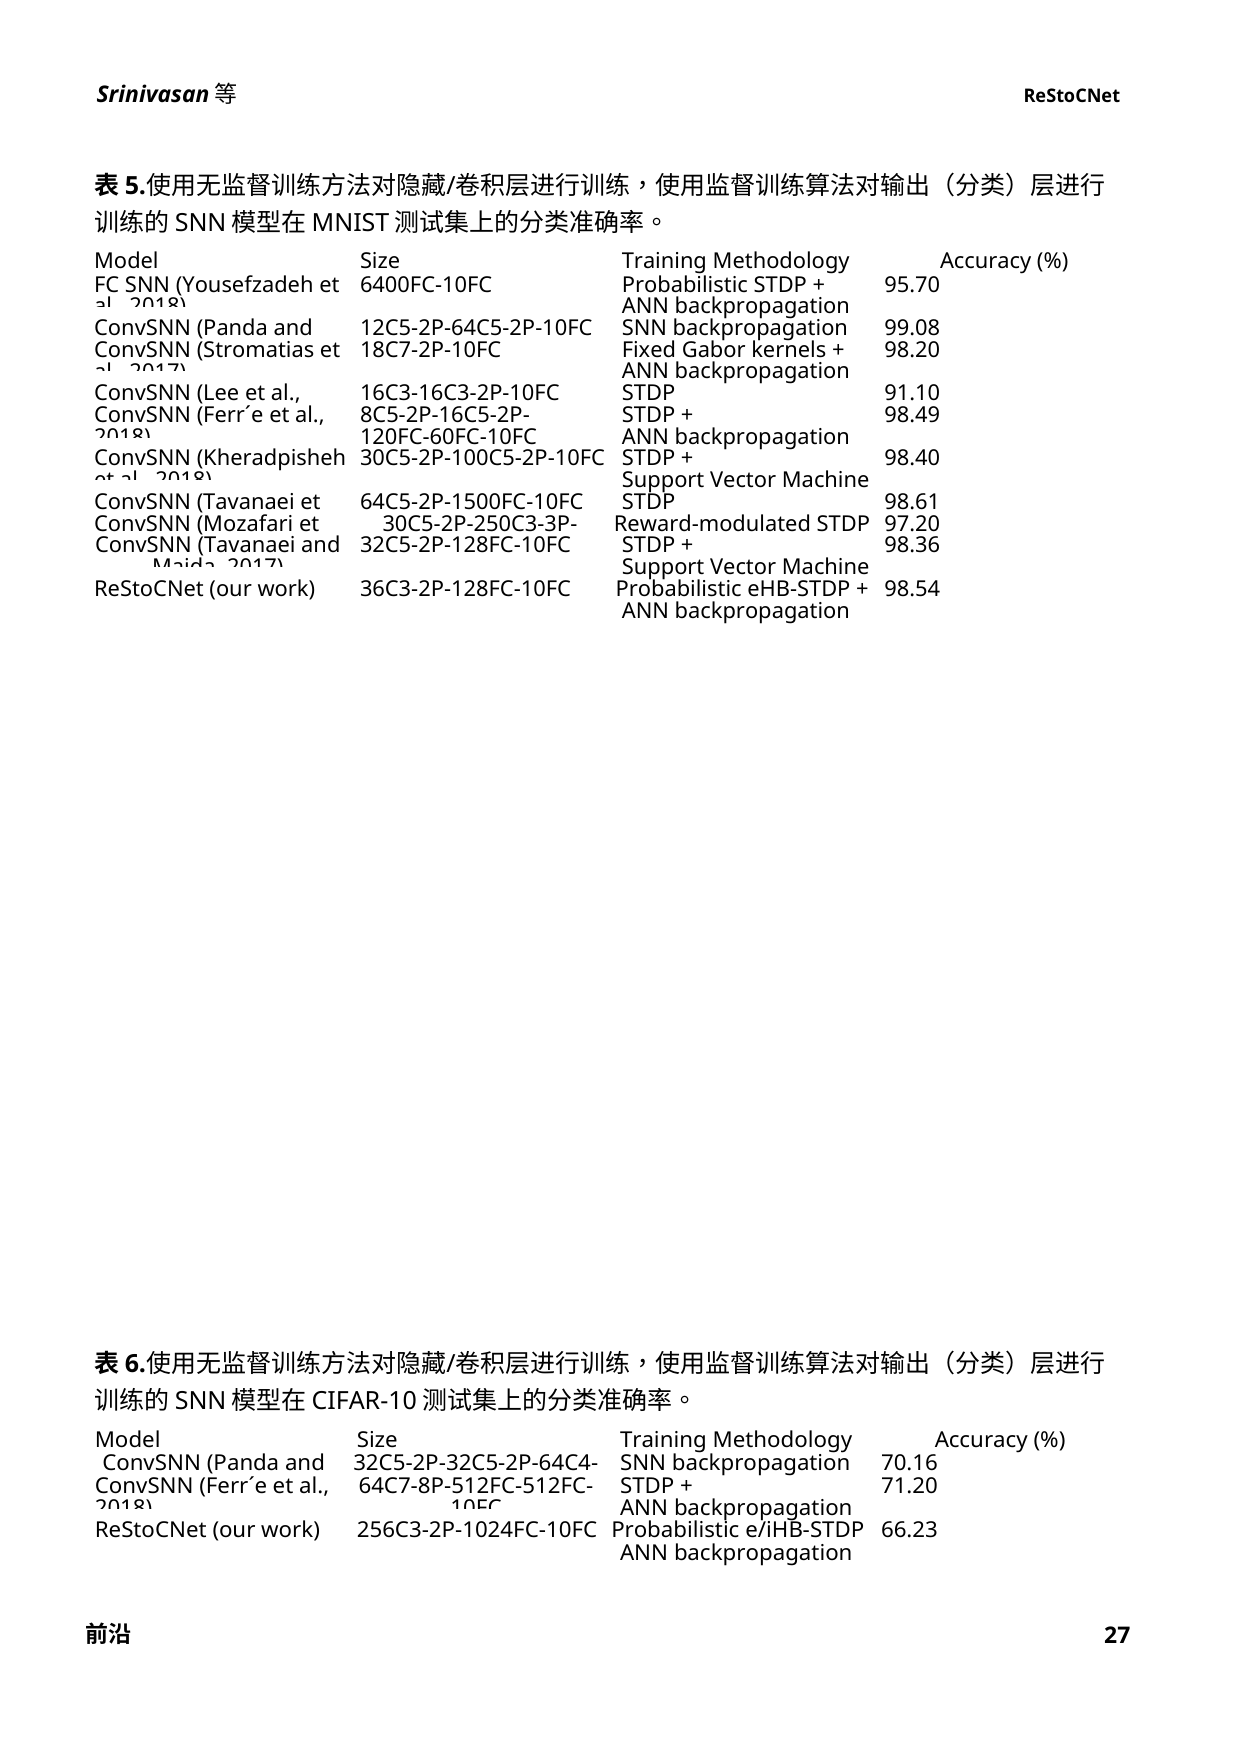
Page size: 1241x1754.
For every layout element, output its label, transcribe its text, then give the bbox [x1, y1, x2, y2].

table_cell ANN backpropagation [607, 1498, 869, 1520]
table_cell 98.20 [873, 340, 1135, 371]
table_cell 32C5-2P-32C5-2P-64C4-10FC [345, 1452, 607, 1475]
table_cell 64C5-2P-1500FC-10FC [349, 479, 611, 514]
table_cell 98.49 [873, 405, 1135, 437]
table_cell Support Vector Machine [611, 470, 873, 492]
table_cell STDP + [607, 1475, 869, 1498]
table_cell Probabilistic e/iHB-STDP + [607, 1520, 869, 1542]
table_cell Fixed Gabor kernels + [611, 340, 873, 362]
table_cell ConvSNN (Panda and Roy, 2016) [87, 306, 349, 340]
table_cell 98.40 [873, 438, 1135, 479]
table_cell 30C5-2P-250C3-3P-200C5-5P [349, 514, 611, 535]
table_header Accuracy (%) [869, 1424, 1131, 1452]
table_cell 97.20 [873, 514, 1135, 535]
text 表5.使用无监督训练方法对隐藏/卷积层进行训练，使用监督训练算法对输出（分类）层进行训练的SNN模型在MNIST测试集上的分类准确率。 [94, 165, 1128, 239]
table_cell 98.54 [873, 567, 1135, 629]
table_cell 8C5-2P-16C5-2P- [349, 405, 611, 427]
table_cell ConvSNN (Tavanaei et al., 2018) [87, 479, 349, 514]
table_cell STDP [611, 492, 873, 514]
table_cell ANN backpropagation [611, 362, 873, 383]
table_cell 30C5-2P-100C5-2P-10FC [349, 449, 611, 479]
table_header Accuracy (%) [873, 246, 1135, 273]
table_cell STDP [611, 383, 873, 405]
table_cell 70.16 [869, 1452, 1131, 1475]
table_cell Probabilistic eHB-STDP + [611, 579, 873, 601]
table_cell Reward-modulated STDP [611, 514, 873, 535]
table_cell 64C7-8P-512FC-512FC-10FC [345, 1475, 607, 1508]
table_cell 256C3-2P-1024FC-10FC [345, 1508, 607, 1654]
table_cell ConvSNN (Kheradpisheh et al., 2018) [87, 438, 349, 479]
table_cell 18C7-2P-10FC [349, 340, 611, 371]
table_cell 95.70 [873, 273, 1135, 306]
table_cell STDP + [611, 535, 873, 557]
text Srinivasan等 ReStoCNet [96, 78, 1143, 109]
table_header Model [87, 246, 349, 273]
table_cell 6400FC-10FC [349, 273, 611, 306]
table_cell ANN backpropagation [607, 1542, 869, 1654]
table_cell 98.36 [873, 535, 1135, 567]
table_cell ReStoCNet (our work) [83, 1508, 345, 1581]
table_cell ANN backpropagation [611, 296, 873, 318]
table_cell SNN backpropagation [611, 318, 873, 340]
table_cell ReStoCNet (our work) [87, 567, 349, 629]
table_cell 32C5-2P-128FC-10FC [349, 535, 611, 567]
table_cell Support Vector Machine [611, 557, 873, 579]
table_cell 91.10 [873, 371, 1135, 405]
table_cell 16C3-16C3-2P-10FC [349, 371, 611, 405]
table_cell 27 [869, 1581, 1131, 1654]
table_cell 前沿 [83, 1581, 345, 1654]
table_cell ANN backpropagation [611, 601, 873, 629]
table_cell 99.08 [873, 306, 1135, 340]
table_cell ConvSNN (Lee et al., 2018b) [87, 371, 349, 405]
table_cell 71.20 [869, 1475, 1131, 1508]
table_cell Probabilistic STDP + [611, 273, 873, 296]
table_cell ConvSNN (Tavanaei and Maida, 2017) [87, 535, 349, 567]
table_header Size [345, 1424, 607, 1452]
table_cell 12C5-2P-64C5-2P-10FC [349, 306, 611, 340]
table_cell FC SNN (Yousefzadeh et al., 2018) [87, 273, 349, 306]
table_cell ConvSNN (Panda and Roy, 2016) [83, 1452, 345, 1475]
table_cell ANN backpropagation [611, 427, 873, 448]
table_cell 120FC-60FC-10FC [349, 427, 611, 448]
table_cell ConvSNN (Stromatias et al., 2017) [87, 340, 349, 371]
table_header Training Methodology [611, 246, 873, 273]
table_cell SNN backpropagation [607, 1452, 869, 1475]
table_header Model [83, 1424, 345, 1452]
table_cell STDP + [611, 449, 873, 470]
table_cell ConvSNN (Mozafari et al., 2018) [87, 514, 349, 535]
text 表6.使用无监督训练方法对隐藏/卷积层进行训练，使用监督训练算法对输出（分类）层进行训练的SNN模型在CIFAR-10测试集上的分类准确率。 [94, 1342, 1128, 1417]
table_cell 66.23 [869, 1508, 1131, 1581]
table_cell 98.61 [873, 479, 1135, 514]
table_cell ConvSNN (Ferr´e et al., 2018) [83, 1475, 345, 1508]
table_cell STDP + [611, 405, 873, 427]
table_header Training Methodology [607, 1424, 869, 1452]
table_cell 36C3-2P-128FC-10FC [349, 567, 611, 629]
table_header Size [349, 246, 611, 273]
table_cell ConvSNN (Ferr´e et al., 2018) [87, 405, 349, 437]
